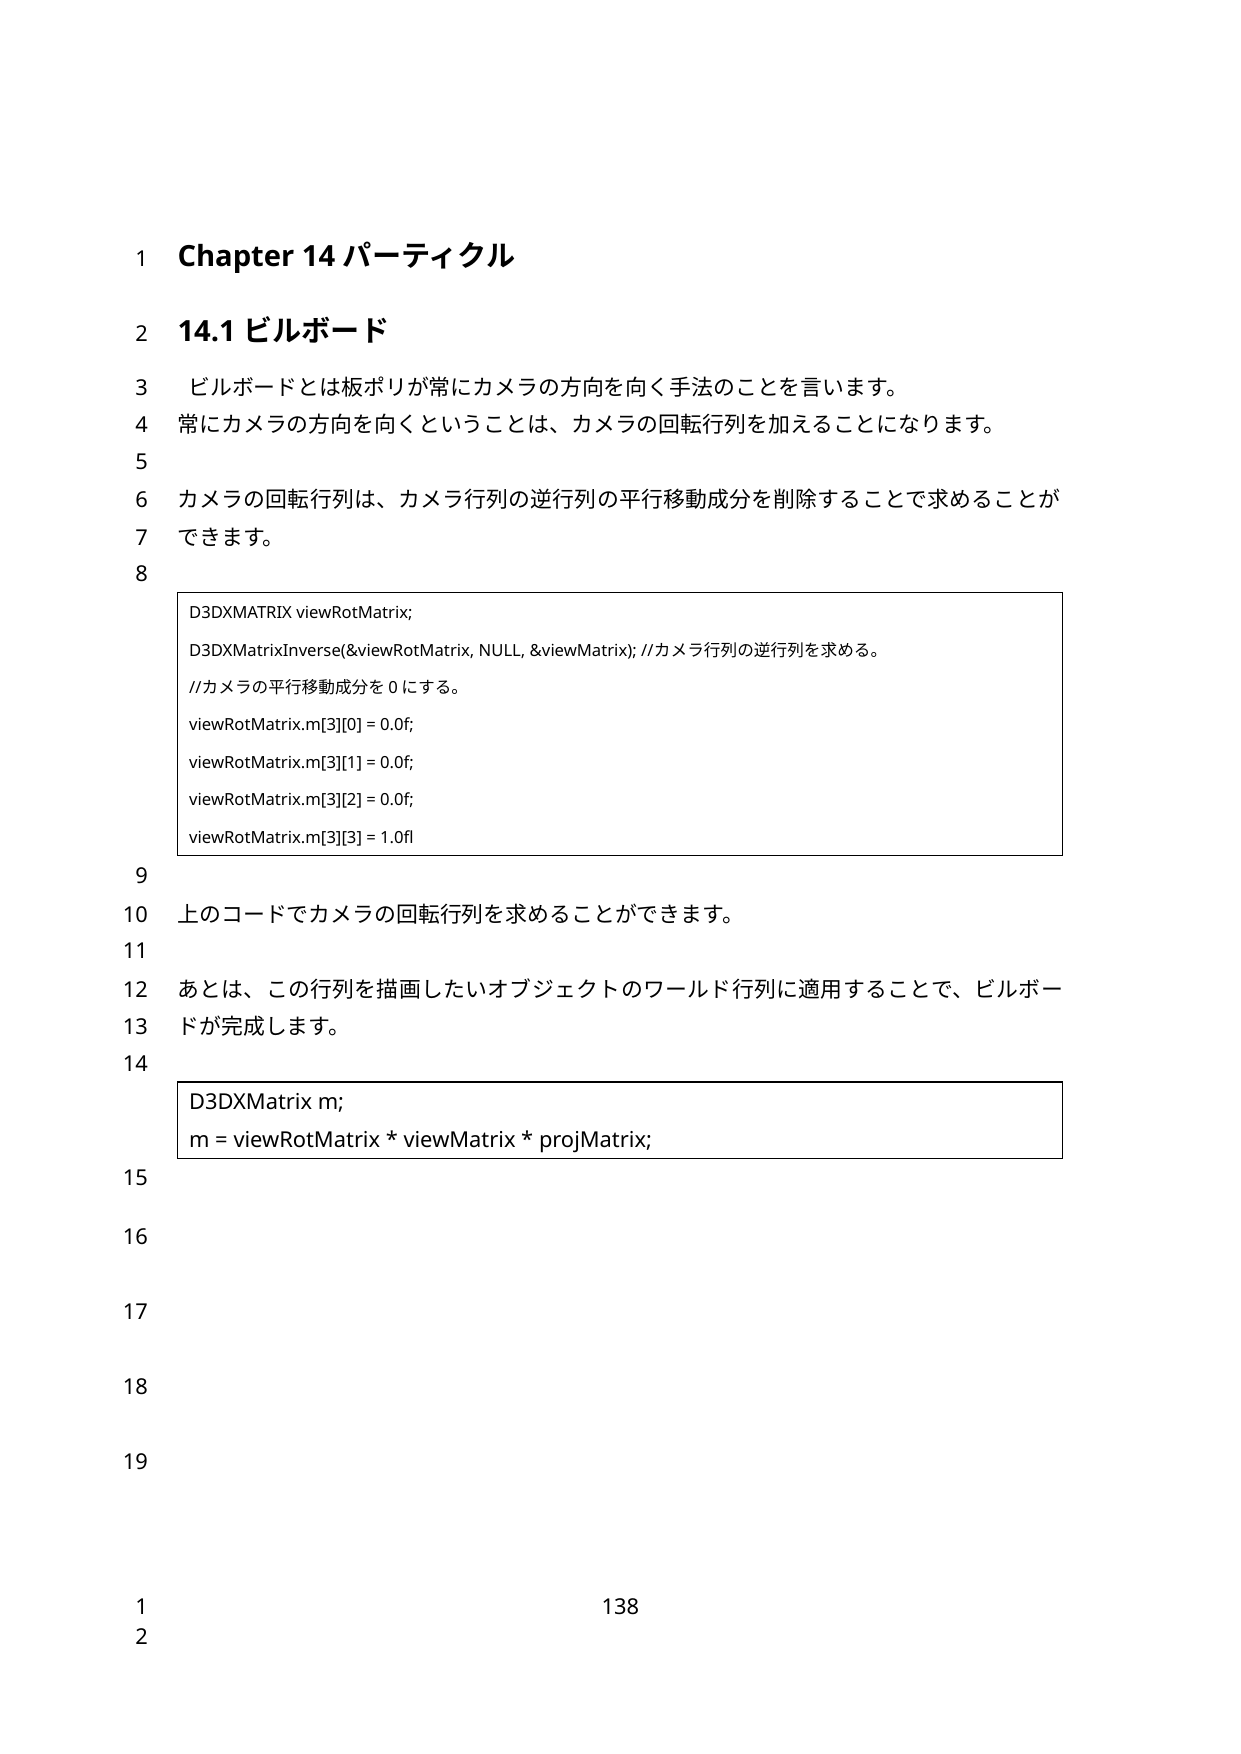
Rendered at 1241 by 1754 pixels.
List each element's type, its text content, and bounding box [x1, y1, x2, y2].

text カメラの回転行列は、カメラ行列の逆行列の平行移動成分を削除することで求めることができます。 [177, 479, 1063, 554]
table_header D3DXMATRIX viewRotMatrix; D3DXMatrixInverse(&viewRotMatrix, NULL, &viewMatrix); //カメラ行列の逆行列を求める。 //カメラの平行移動成分を0にする。 viewRotMatrix.m[3][0] = 0.0f; viewRotMatrix.m[3][1] = 0.0f; viewRotMatrix.m[3][2] = 0.0f; viewRotMatrix.m[3][3] = 1.0fl [178, 593, 1062, 855]
text あとは、この行列を描画したいオブジェクトのワールド行列に適用することで、ビルボードが完成します。 [177, 969, 1063, 1044]
text 常にカメラの方向を向くということは、カメラの回転行列を加えることになります。 [177, 404, 1063, 442]
text 上のコードでカメラの回転行列を求めることができます。 [177, 894, 1063, 931]
text 14.1 ビルボード [177, 292, 1063, 367]
text ビルボードとは板ポリが常にカメラの方向を向く手法のことを言います。 [177, 367, 1063, 404]
table_header D3DXMatrix m; m = viewRotMatrix * viewMatrix * projMatrix; [178, 1083, 1062, 1157]
text Chapter 14 パーティクル [177, 217, 1063, 292]
